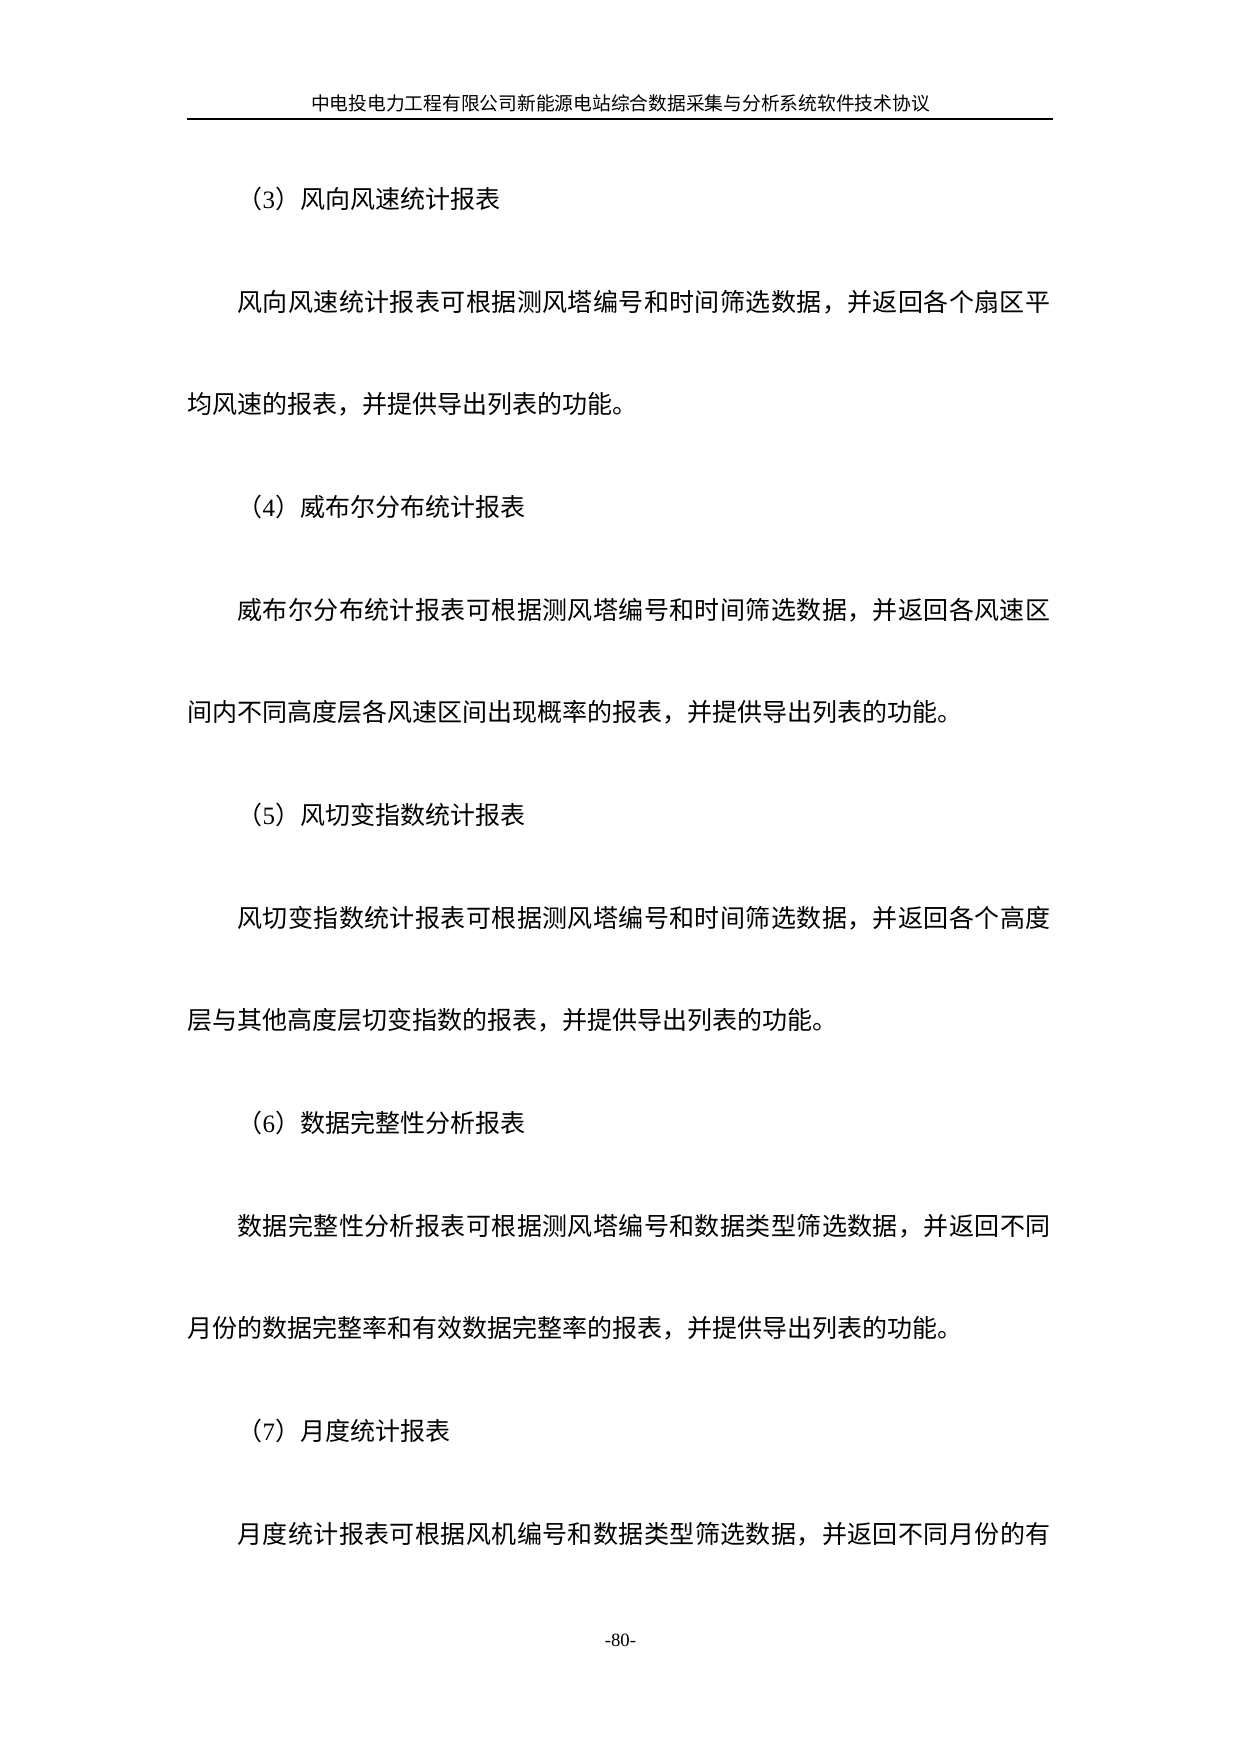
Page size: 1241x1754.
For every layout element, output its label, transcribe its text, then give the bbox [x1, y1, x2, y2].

text 风向风速统计报表可根据测风塔编号和时间筛选数据，并返回各个扇区平均风速的报表，并提供导出列表的功能。 [187, 267, 1053, 437]
text （3）风向风速统计报表 [187, 164, 1053, 232]
text （6）数据完整性分析报表 [187, 1088, 1053, 1156]
text 数据完整性分析报表可根据测风塔编号和数据类型筛选数据，并返回不同月份的数据完整率和有效数据完整率的报表，并提供导出列表的功能。 [187, 1191, 1053, 1360]
text 威布尔分布统计报表可根据测风塔编号和时间筛选数据，并返回各风速区间内不同高度层各风速区间出现概率的报表，并提供导出列表的功能。 [187, 575, 1053, 744]
text 风切变指数统计报表可根据测风塔编号和时间筛选数据，并返回各个高度层与其他高度层切变指数的报表，并提供导出列表的功能。 [187, 883, 1053, 1052]
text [187, 1498, 1053, 1566]
text （7）月度统计报表 [187, 1396, 1053, 1463]
text （5）风切变指数统计报表 [187, 780, 1053, 848]
text （4）威布尔分布统计报表 [187, 472, 1053, 540]
